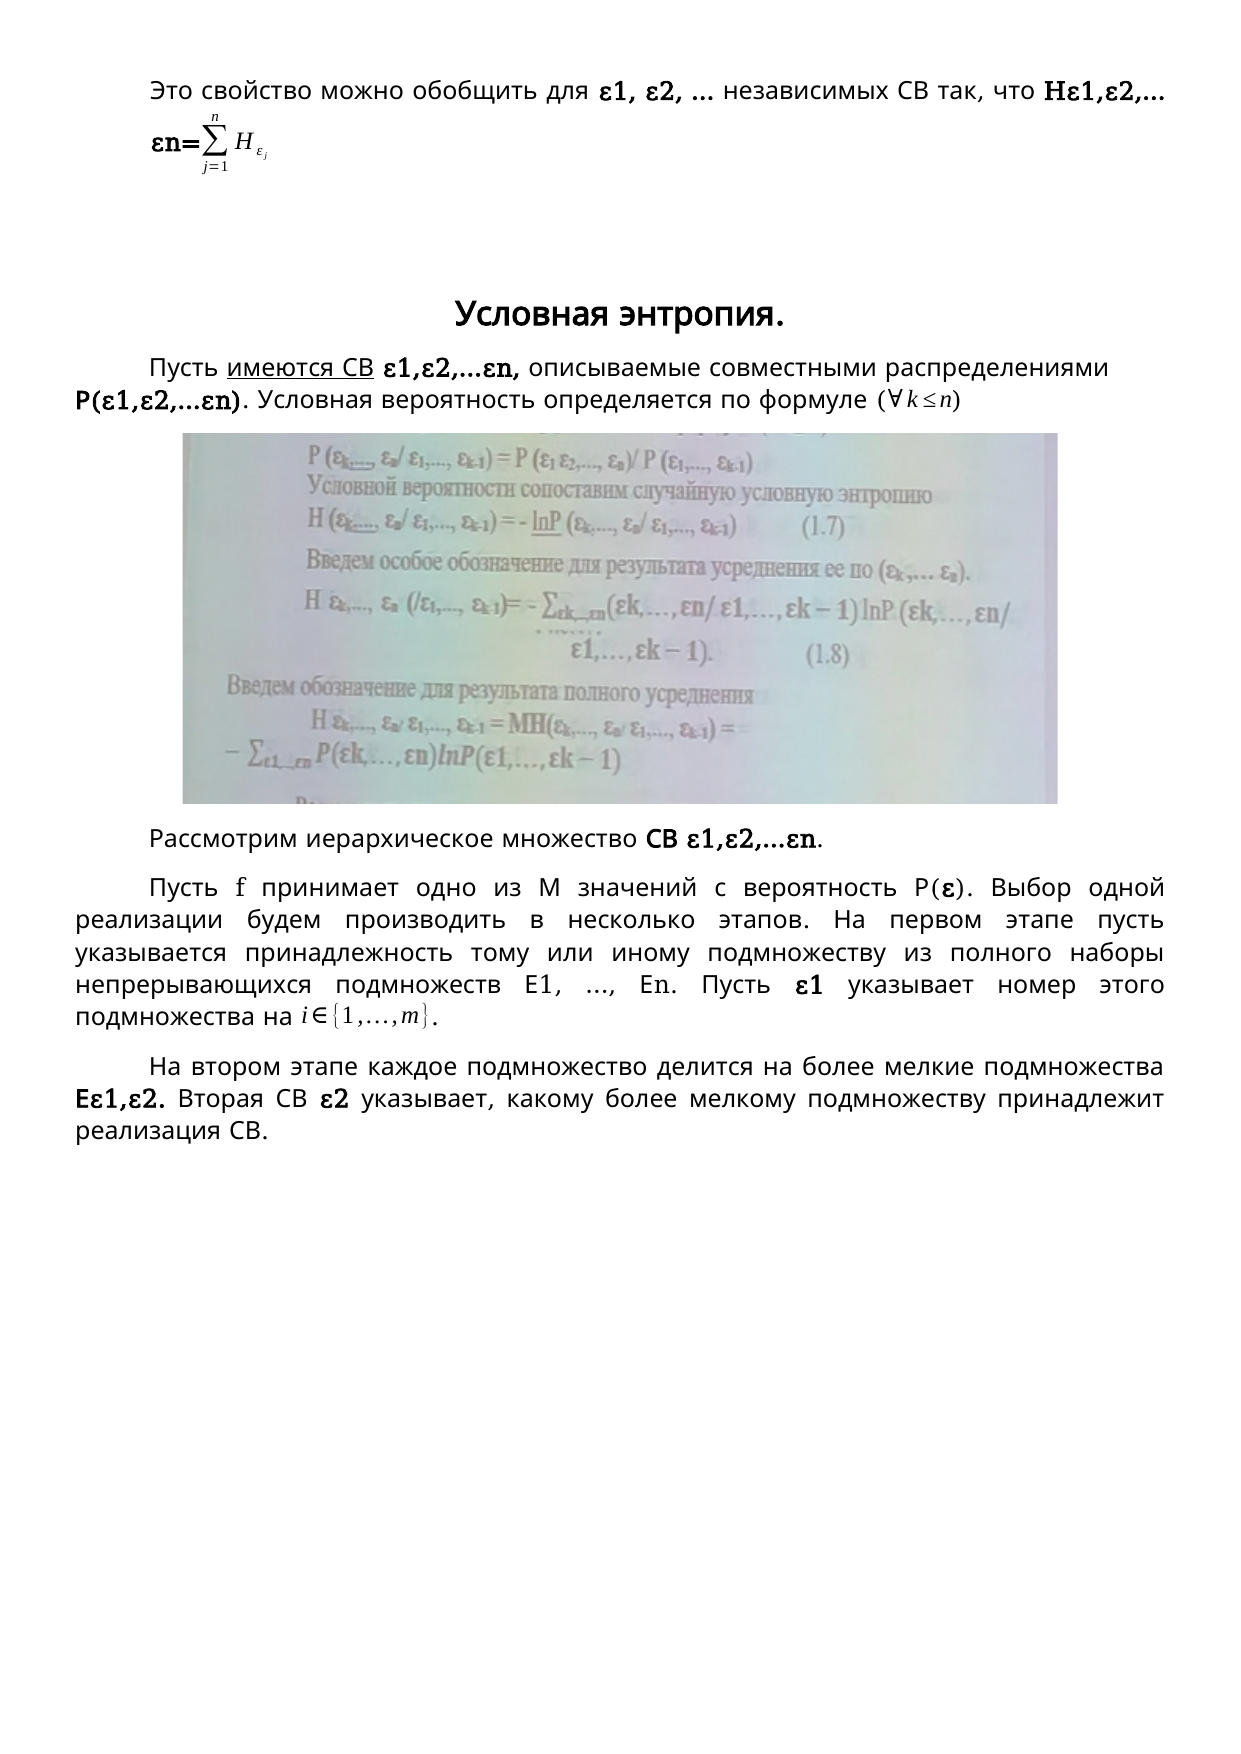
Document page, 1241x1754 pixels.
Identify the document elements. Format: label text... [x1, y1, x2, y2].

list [112, 75, 1165, 175]
text Пусть f принимает одно из М значений с вероятность Р(ε). Выбор одной реализации будем производить в несколько этапов. На первом этапе пусть указывается принадлежность тому или иному подмножеству из полного наборы непрерывающихся подмножеств Е1, …, Еn. Пусть ε1 указывает номер этого подмножества на . [75, 871, 1165, 1031]
text Пусть имеются СВ ε1,ε2,…εn, описываемые совместными распределениями Р(ε1,ε2,…εn). Условная вероятность определяется по формуле () [75, 352, 1165, 414]
picture [182, 433, 1058, 804]
text Условная энтропия. [75, 292, 1165, 332]
text Рассмотрим иерархическое множество СВ ε1,ε2,…εn. [75, 822, 1165, 852]
text На втором этапе каждое подмножество делится на более мелкие подмножества Еε1,ε2. Вторая СВ ε2 указывает, какому более мелкому подмножеству принадлежит реализация СВ. [75, 1050, 1165, 1145]
